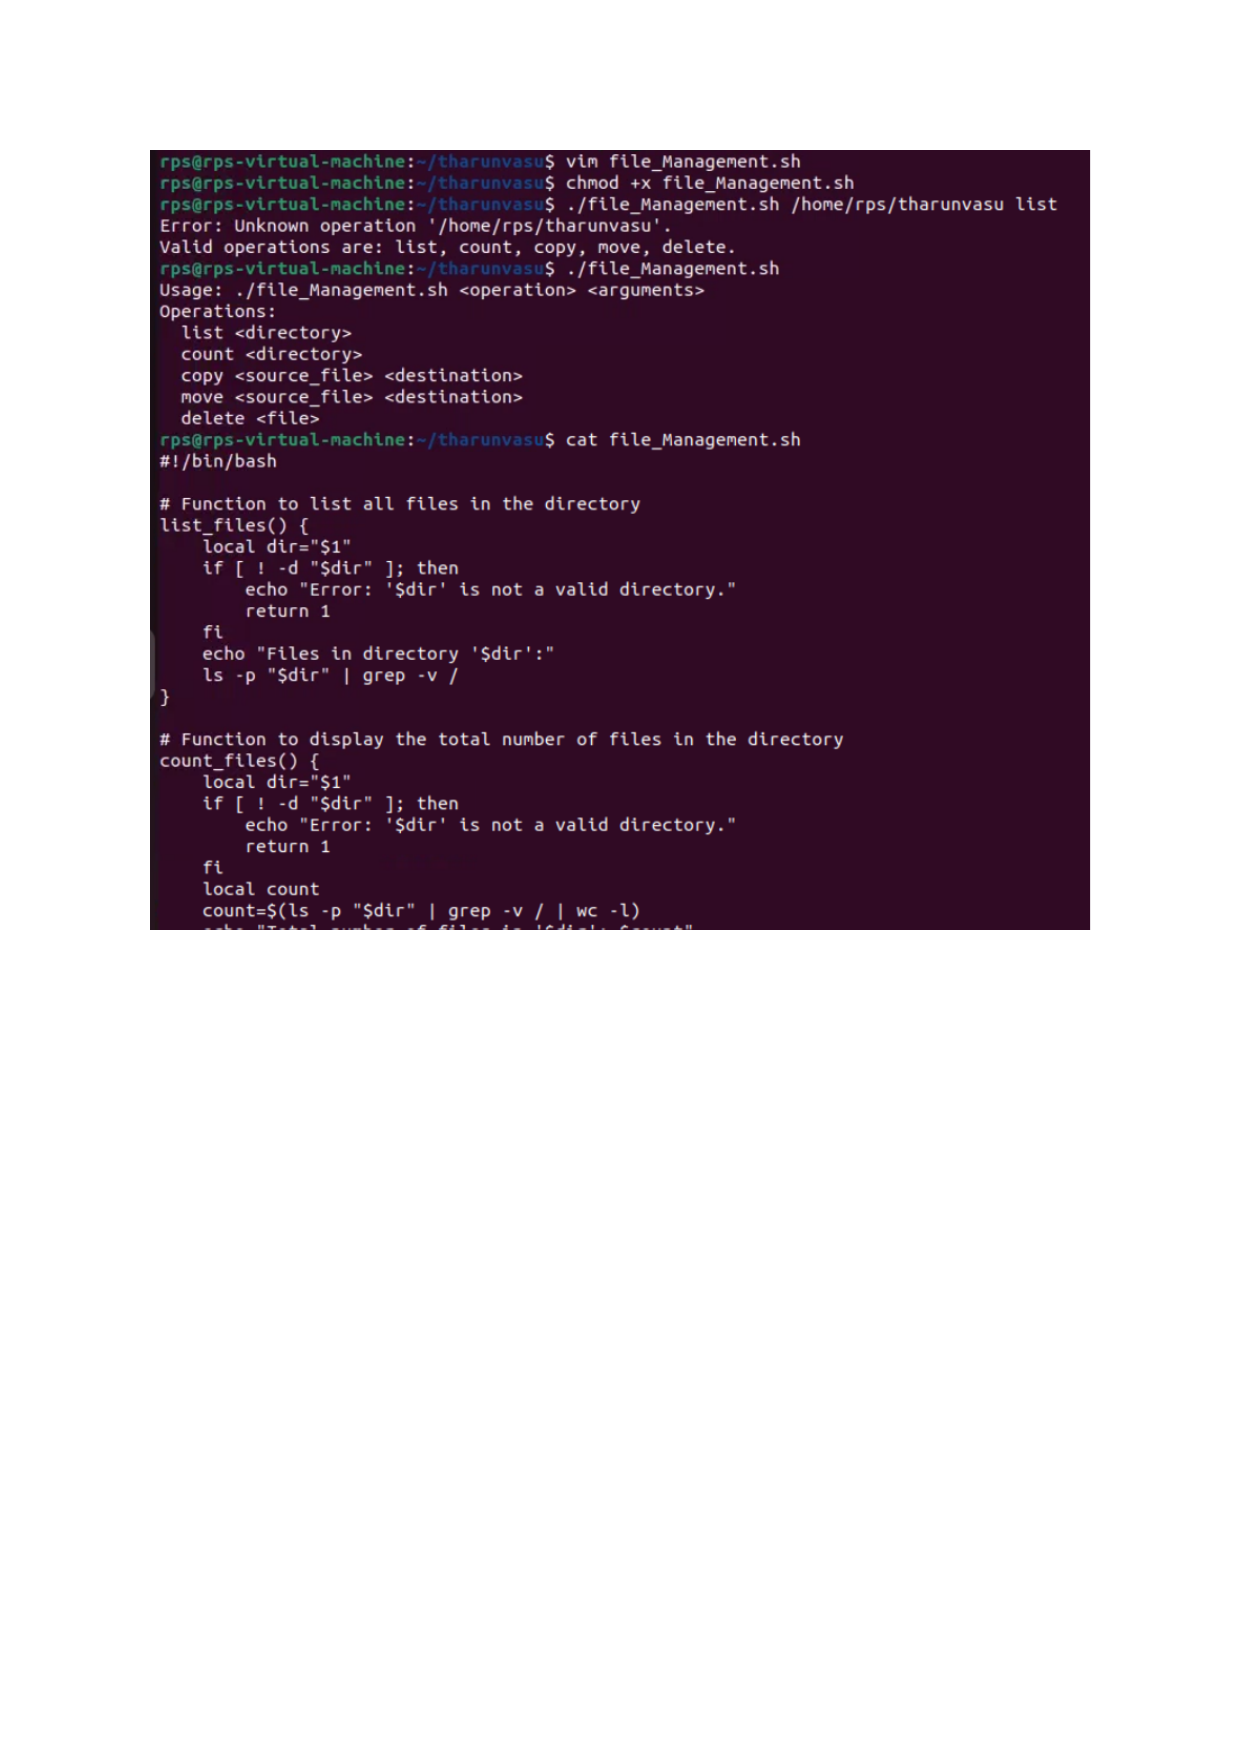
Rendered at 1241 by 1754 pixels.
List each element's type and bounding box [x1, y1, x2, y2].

picture [150, 150, 1091, 930]
